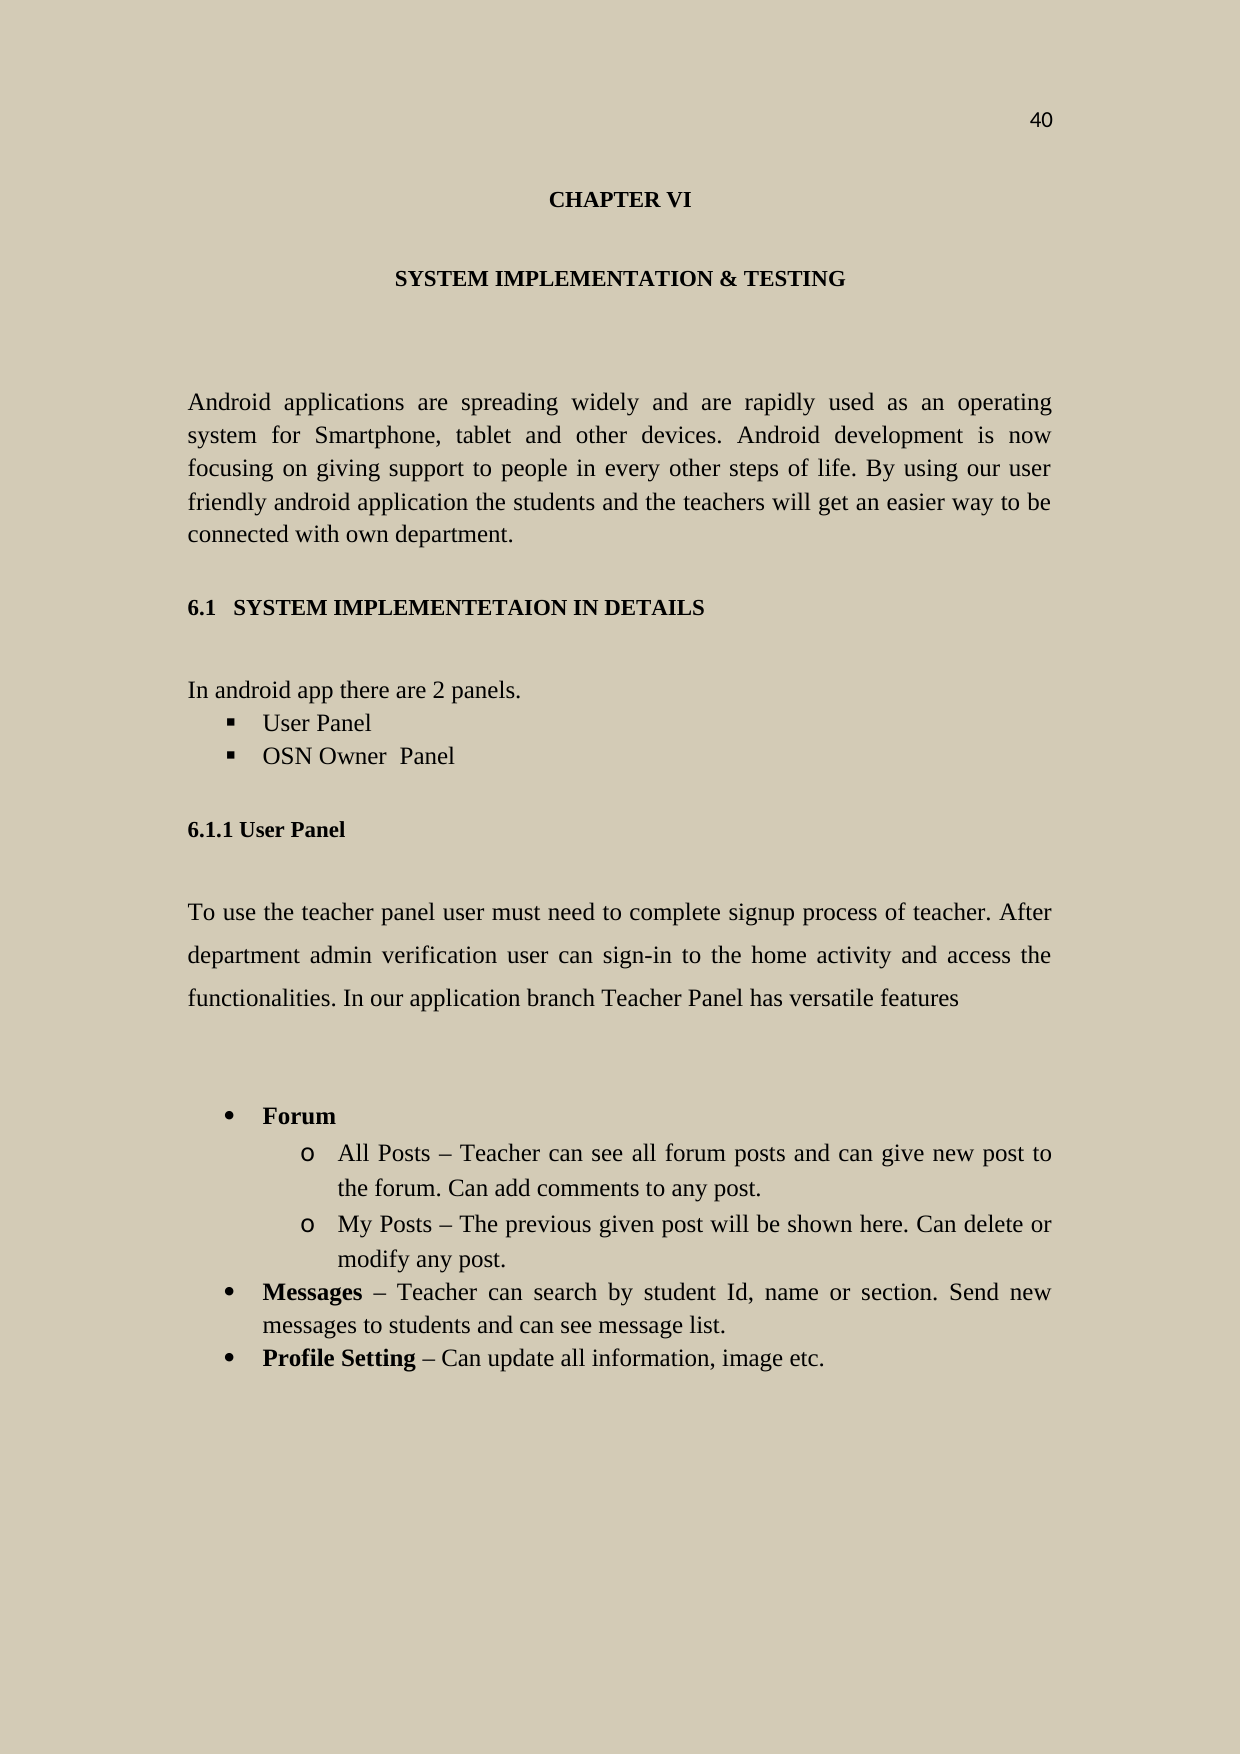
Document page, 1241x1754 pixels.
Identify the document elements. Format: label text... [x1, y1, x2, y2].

list Messages – Teacher can search by student Id, name or section. Send new messages to students and can see message list. [225, 1277, 1053, 1339]
list User Panel [225, 708, 1053, 737]
text chapter VI System Implementation & Testing [187, 186, 1053, 291]
list All Posts – Teacher can see all forum posts and can give new post to the forum. Can add comments to any post. [300, 1134, 1053, 1201]
list Forum [225, 1101, 1053, 1130]
text In android app there are 2 panels. [187, 675, 1053, 704]
text 6.1 SYStem implementetaion in details [187, 594, 1053, 621]
text Android applications are spreading widely and are rapidly used as an operating system for Smartphone, tablet and other devices. Android development is now focusing on giving support to people in every other steps of life. By using our user friendly android application the students and the teachers will get an easier way to be connected with own department. [187, 387, 1053, 548]
text 6.1.1 User Panel [187, 816, 1053, 842]
list My Posts – The previous given post will be shown here. Can delete or modify any post. [300, 1206, 1053, 1273]
text To use the teacher panel user must need to complete signup process of teacher. After department admin verification user can sign-in to the home activity and access the functionalities. In our application branch Teacher Panel has versatile features [187, 897, 1053, 1012]
list Profile Setting – Can update all information, image etc. [225, 1343, 1053, 1372]
list OSN Owner Panel [225, 741, 1053, 770]
